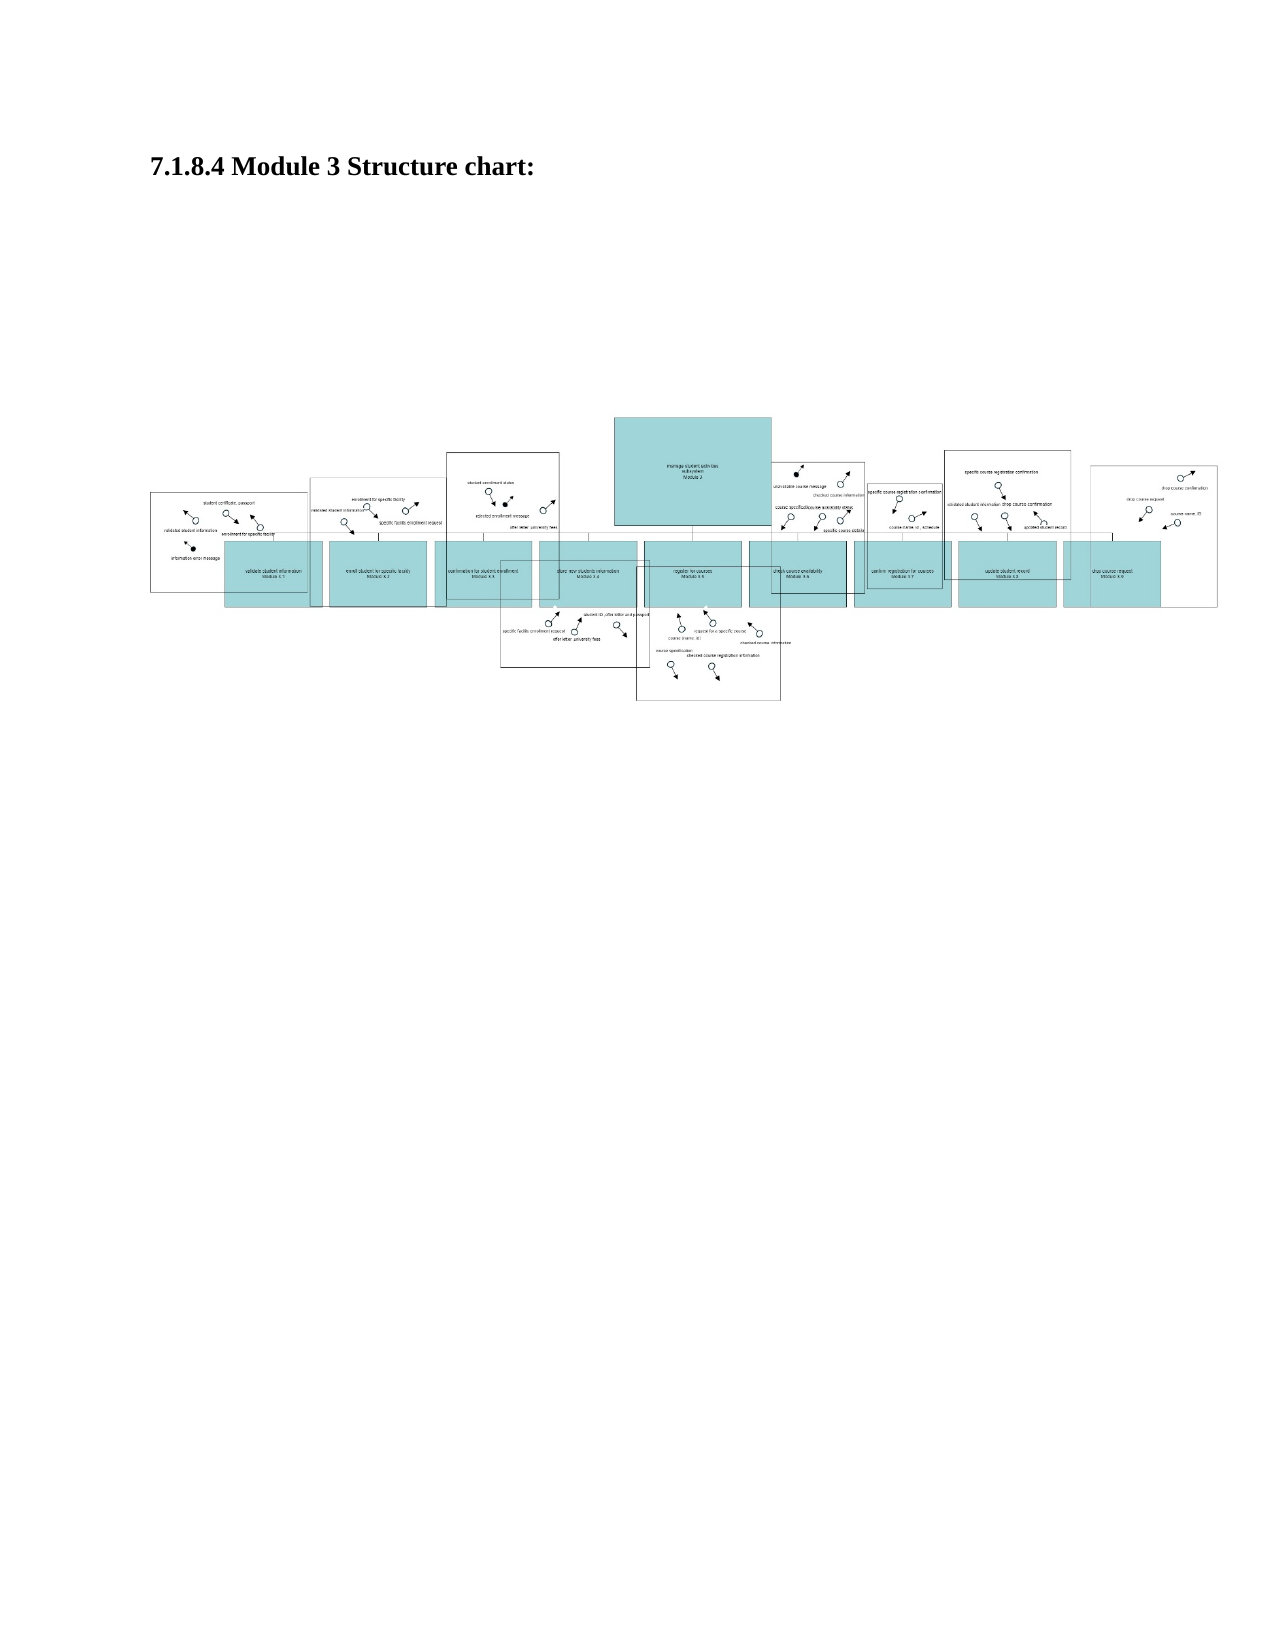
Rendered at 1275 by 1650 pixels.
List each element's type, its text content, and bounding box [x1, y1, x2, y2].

text 7.1.8.4 Module 3 Structure chart: [150, 150, 1125, 181]
picture [150, 200, 1275, 701]
